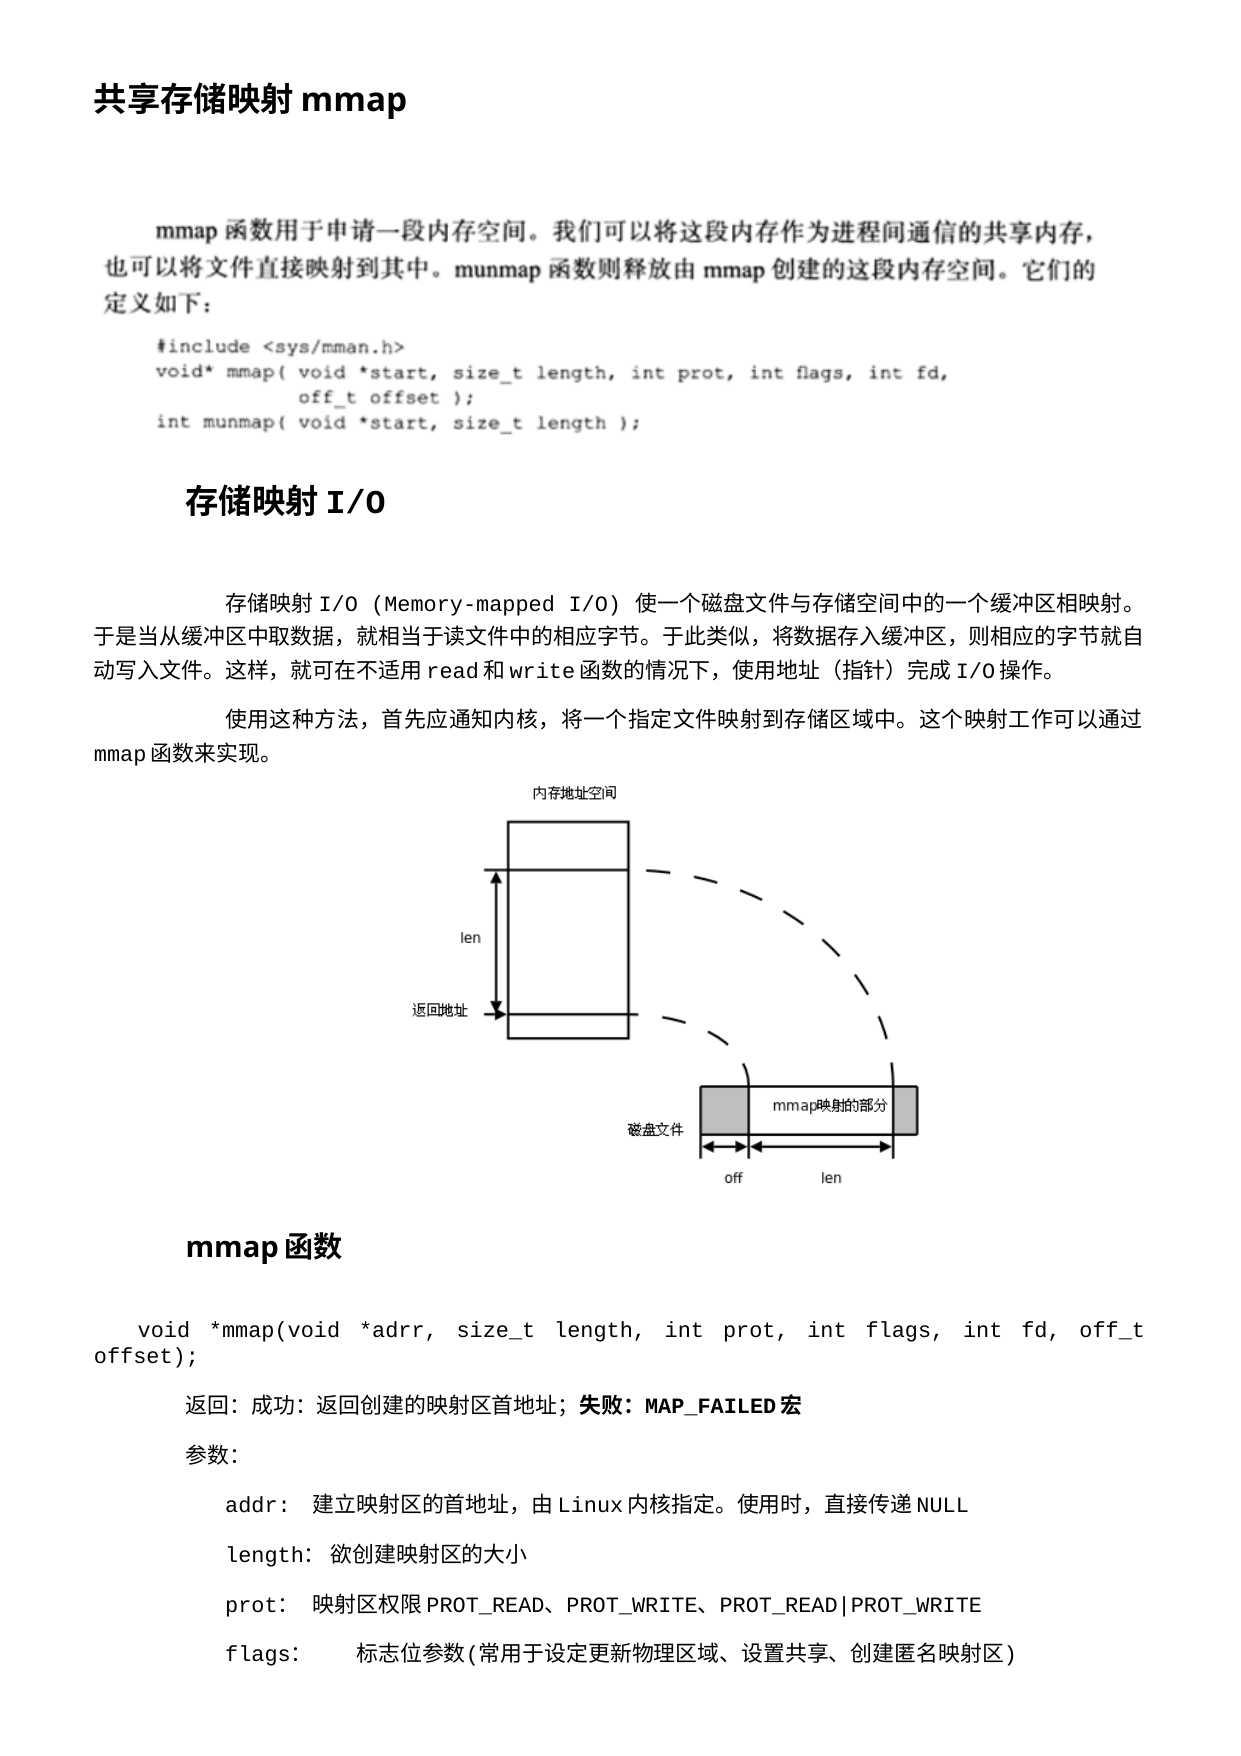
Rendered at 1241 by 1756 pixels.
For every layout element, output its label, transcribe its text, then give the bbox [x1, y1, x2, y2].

text 使用这种方法，首先应通知内核，将一个指定文件映射到存储区域中。这个映射工作可以通过mmap函数来实现。 [94, 702, 1146, 768]
picture [93, 183, 1111, 447]
text flags： 标志位参数(常用于设定更新物理区域、设置共享、创建匿名映射区) [94, 1636, 1146, 1668]
picture [412, 785, 919, 1194]
text length： 欲创建映射区的大小 [94, 1537, 1146, 1569]
text 参数： [94, 1438, 1146, 1469]
subtitle 存储映射I/O [94, 474, 1146, 523]
text 存储映射I/O (Memory-mapped I/O) 使一个磁盘文件与存储空间中的一个缓冲区相映射。于是当从缓冲区中取数据，就相当于读文件中的相应字节。于此类似，将数据存入缓冲区，则相应的字节就自动写入文件。这样，就可在不适用read和write函数的情况下，使用地址（指针）完成I/O操作。 [94, 586, 1146, 684]
subtitle mmap函数 [94, 1223, 1146, 1266]
text prot： 映射区权限PROT_READ、PROT_WRITE、PROT_READ|PROT_WRITE [94, 1587, 1146, 1619]
text addr: 建立映射区的首地址，由Linux内核指定。使用时，直接传递NULL [94, 1487, 1146, 1519]
subtitle 共享存储映射mmap [94, 73, 1146, 121]
text 返回：成功：返回创建的映射区首地址；失败：MAP_FAILED宏 [94, 1388, 1146, 1420]
text void *mmap(void *adrr, size_t length, int prot, int flags, int fd, off_t offset); [94, 1320, 1146, 1370]
